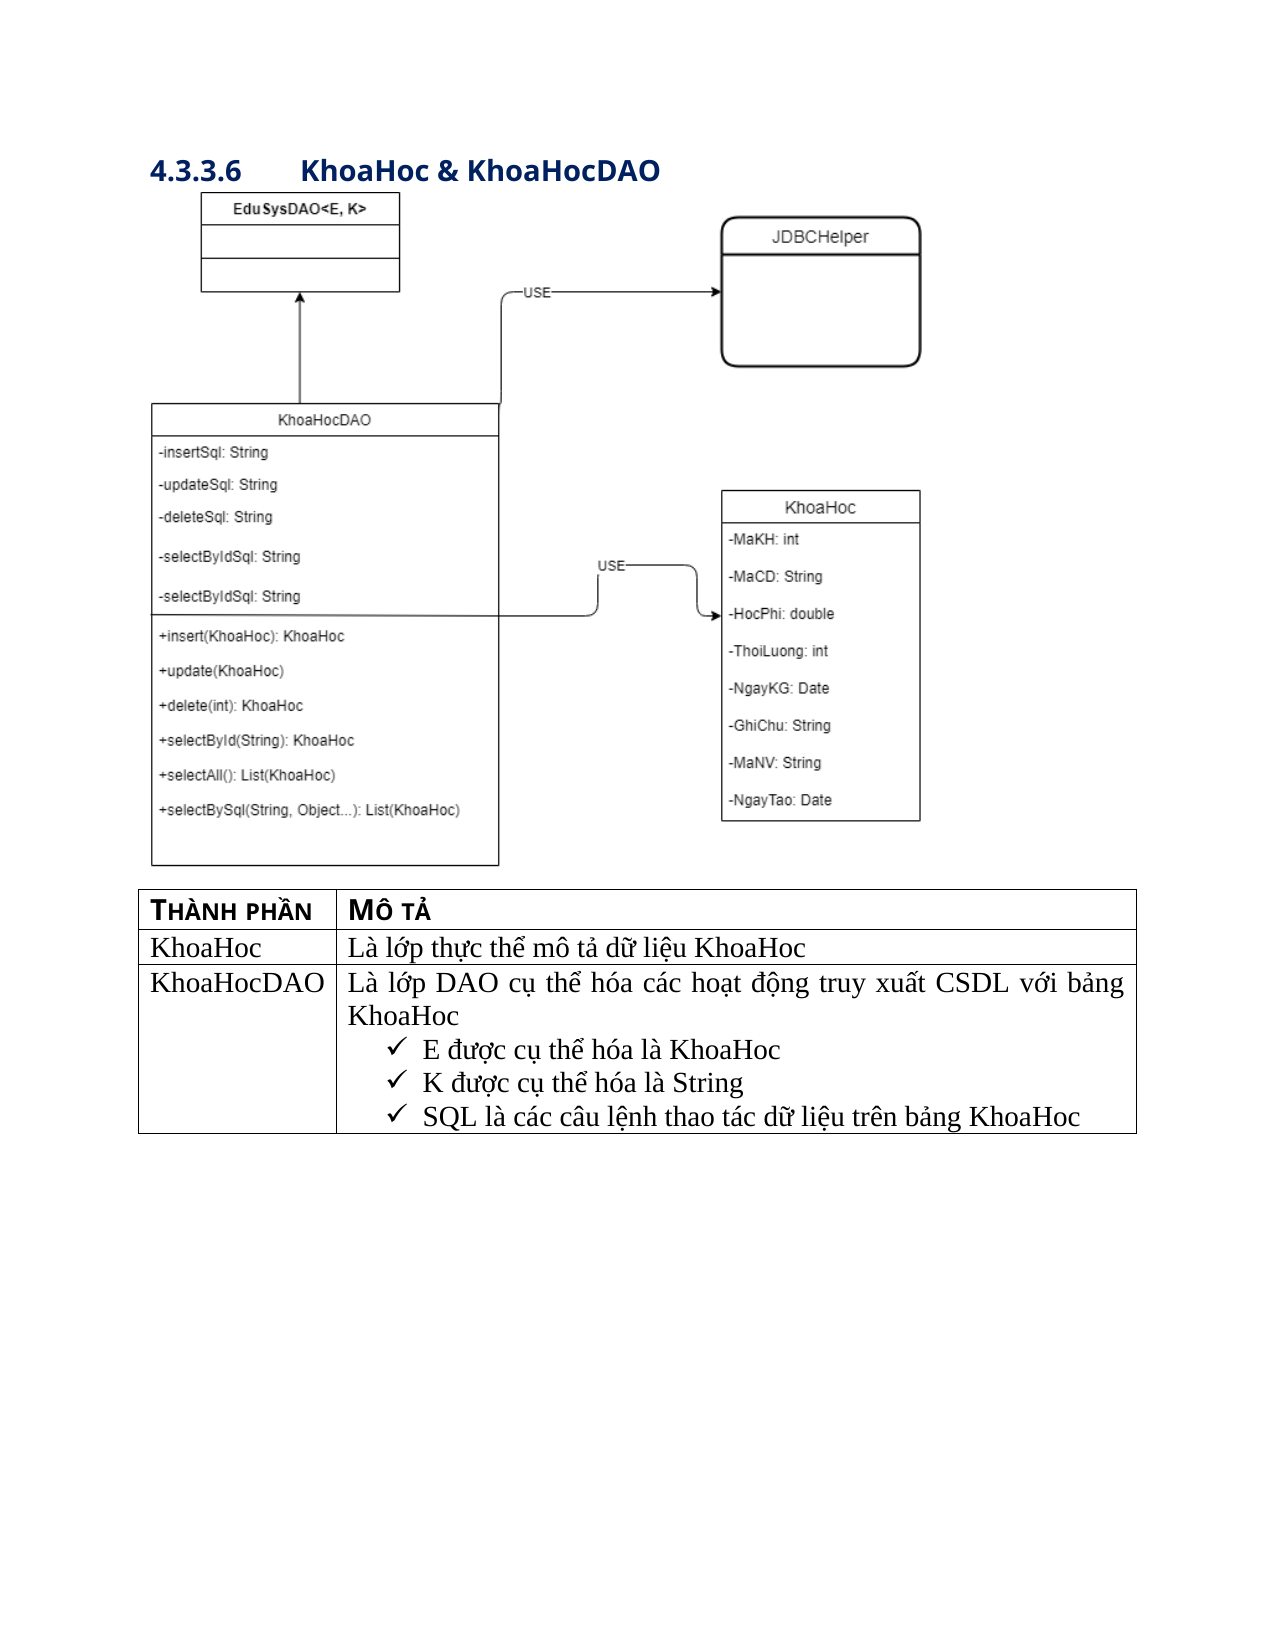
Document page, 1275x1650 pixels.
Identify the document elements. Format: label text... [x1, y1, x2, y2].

subtitle KhoaHoc & KhoaHocDAO [150, 150, 1125, 190]
table_cell Là lớp thực thể mô tả dữ liệu KhoaHoc [337, 930, 1136, 964]
table_cell KhoaHoc [139, 930, 336, 964]
table_cell Là lớp DAO cụ thể hóa các hoạt động truy xuất CSDL với bảng KhoaHoc E được cụ thể hóa là KhoaHoc K được cụ thể hóa là String SQL là các câu lệnh thao tác dữ liệu trên bảng KhoaHoc [337, 965, 1136, 1133]
table_cell KhoaHocDAO [139, 965, 336, 1133]
table_header Thành phần [139, 890, 336, 929]
table_header Mô tả [337, 890, 1136, 929]
picture [150, 192, 922, 870]
